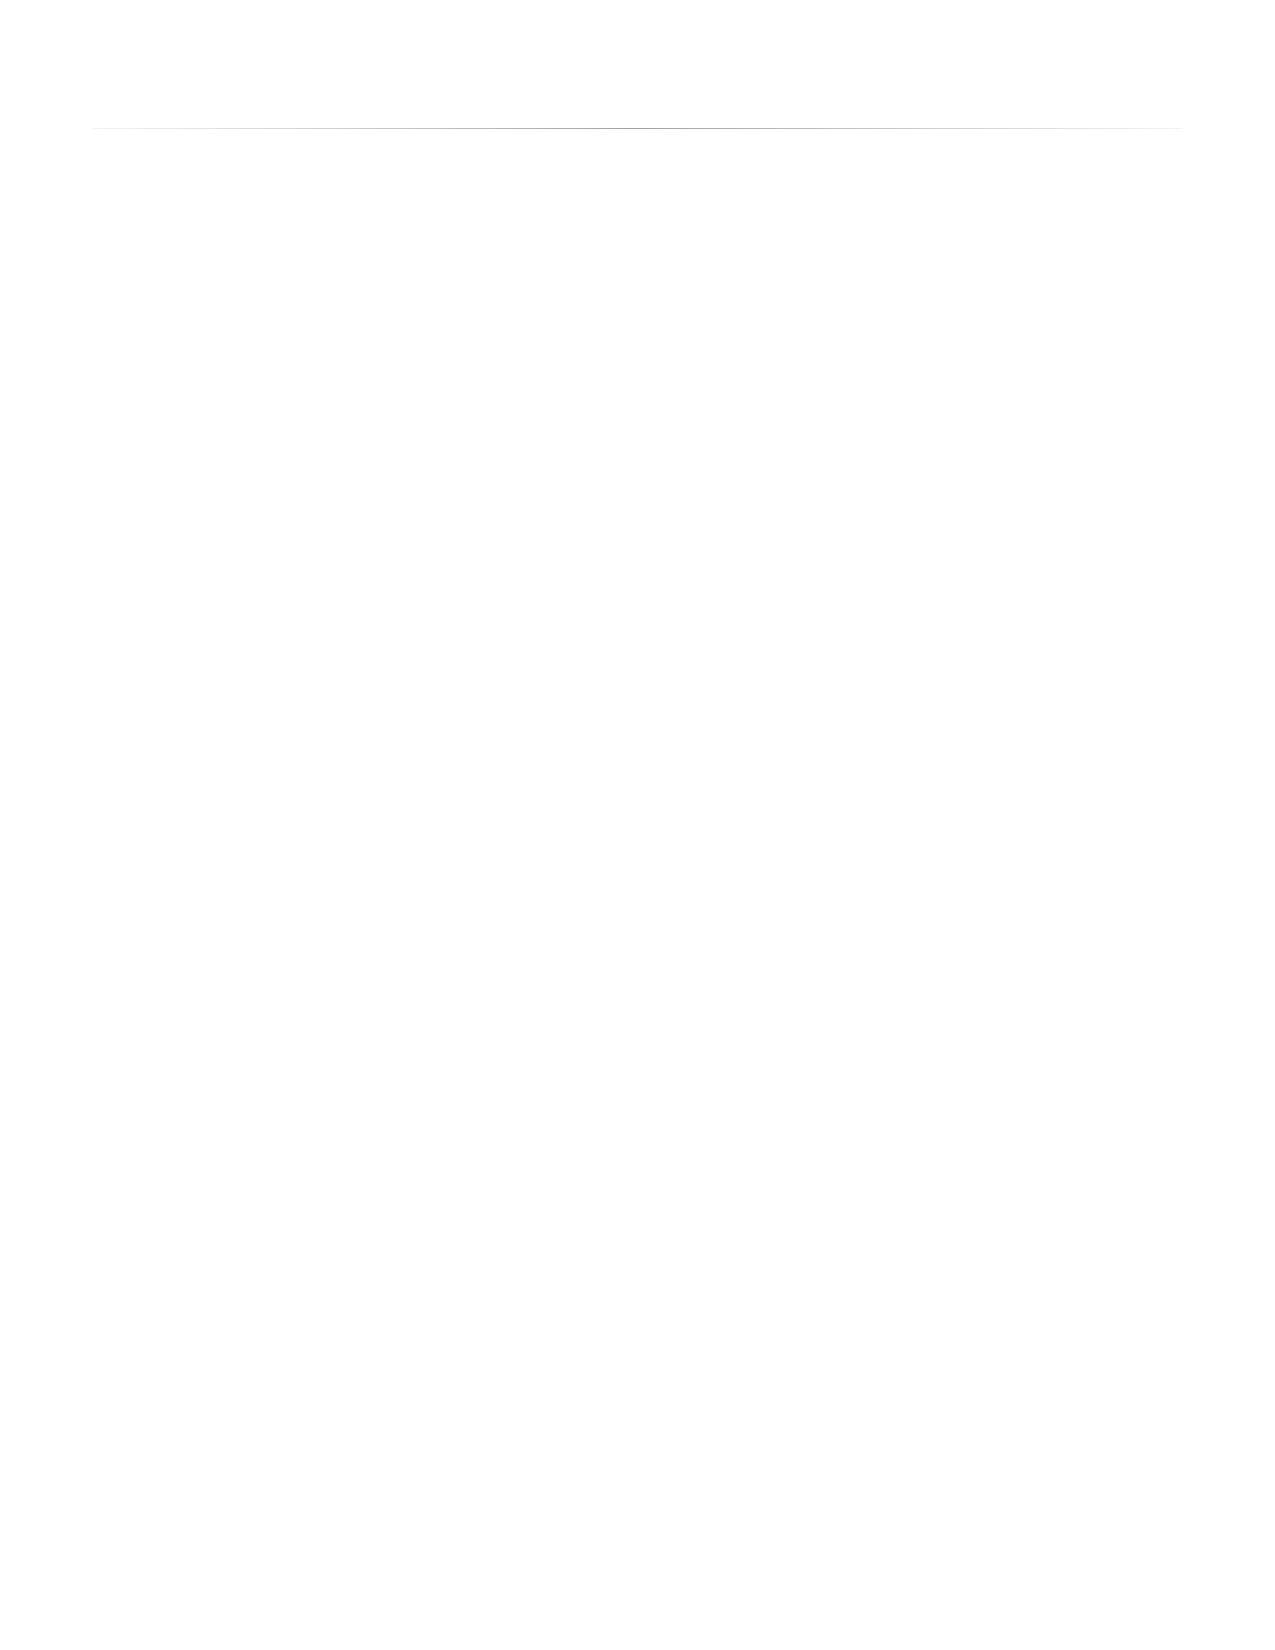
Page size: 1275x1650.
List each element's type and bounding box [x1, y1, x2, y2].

picture [75, 109, 1200, 146]
